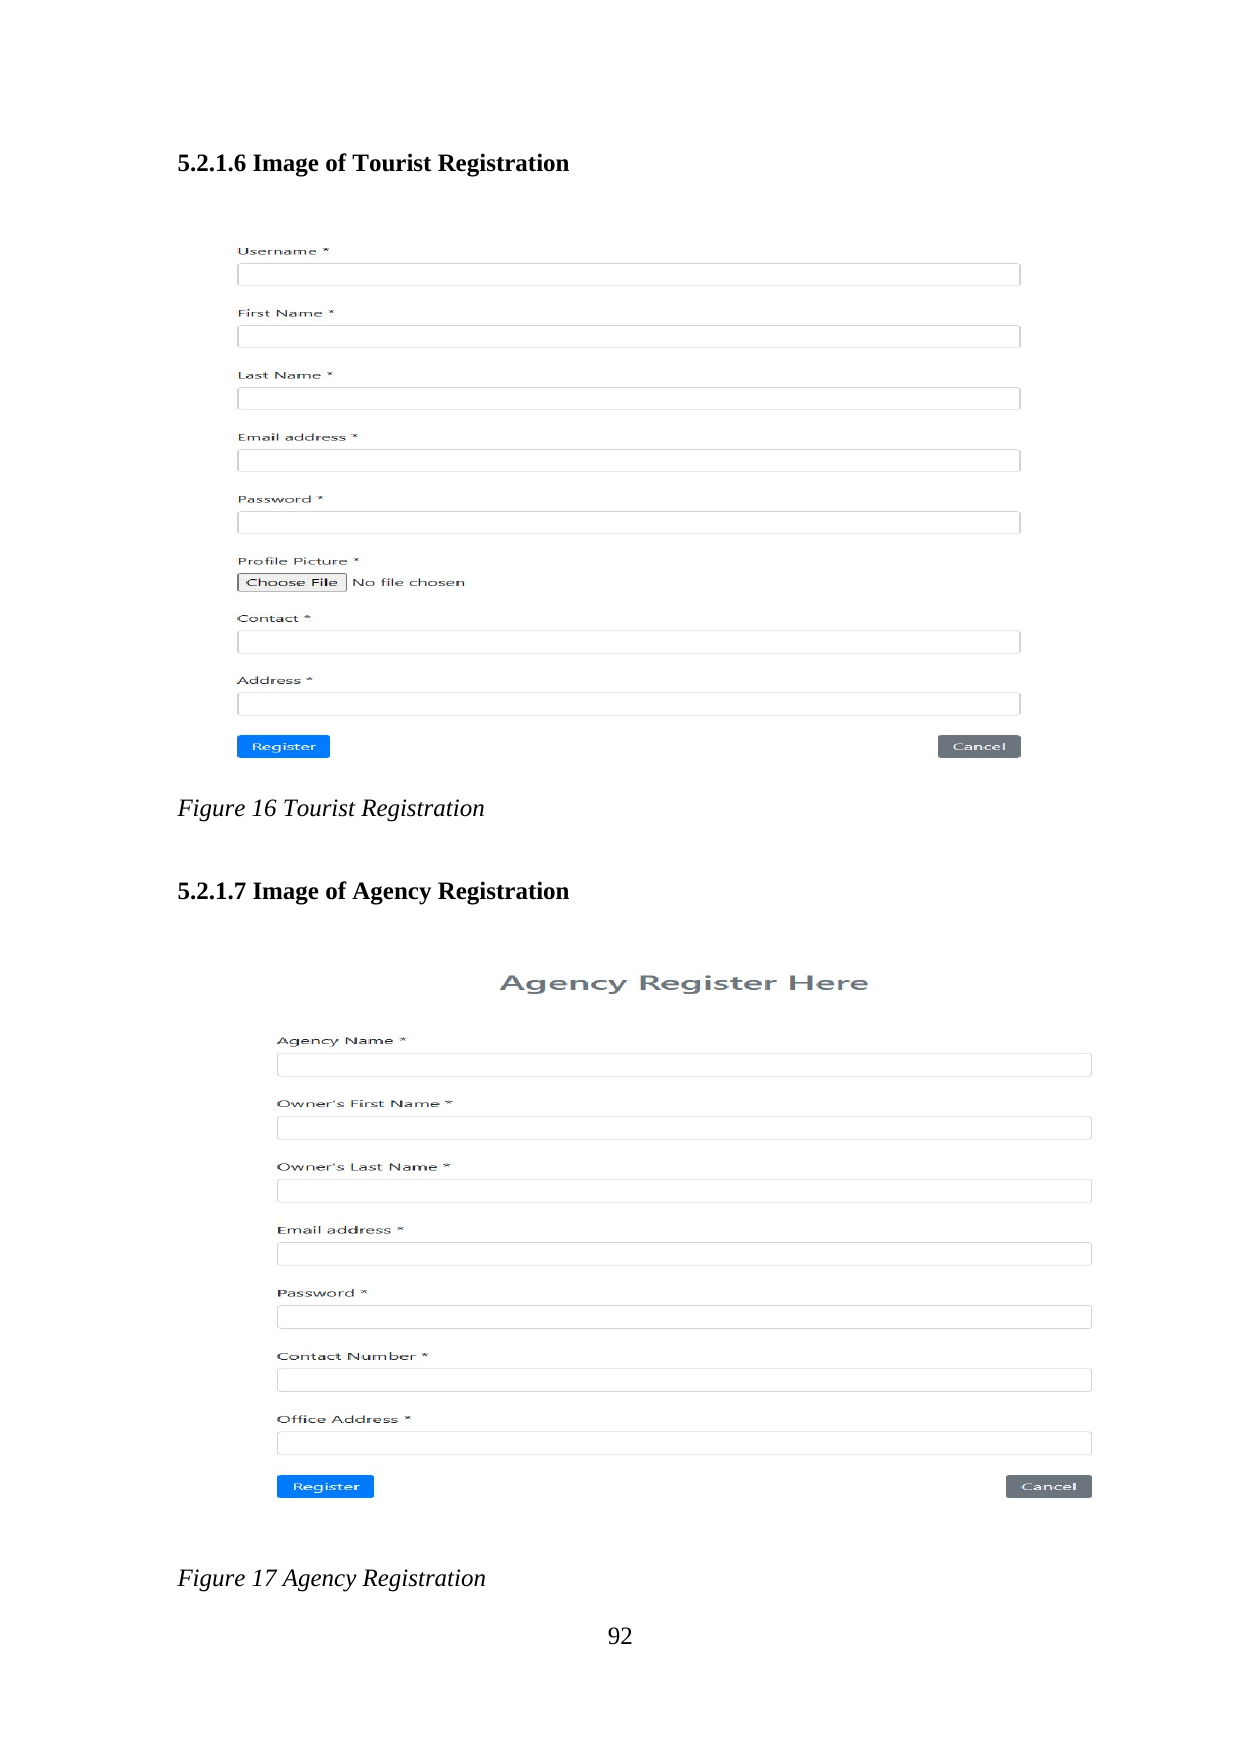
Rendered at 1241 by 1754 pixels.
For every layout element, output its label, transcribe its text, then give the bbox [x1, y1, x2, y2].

text Figure 16 Tourist Registration [177, 793, 1063, 822]
subtitle 5.2.1.7 Image of Agency Registration [177, 876, 1063, 904]
picture [177, 233, 1064, 765]
picture [177, 962, 1151, 1506]
text Figure 17 Agency Registration [177, 1563, 1063, 1592]
subtitle 5.2.1.6 Image of Tourist Registration [177, 148, 1063, 176]
